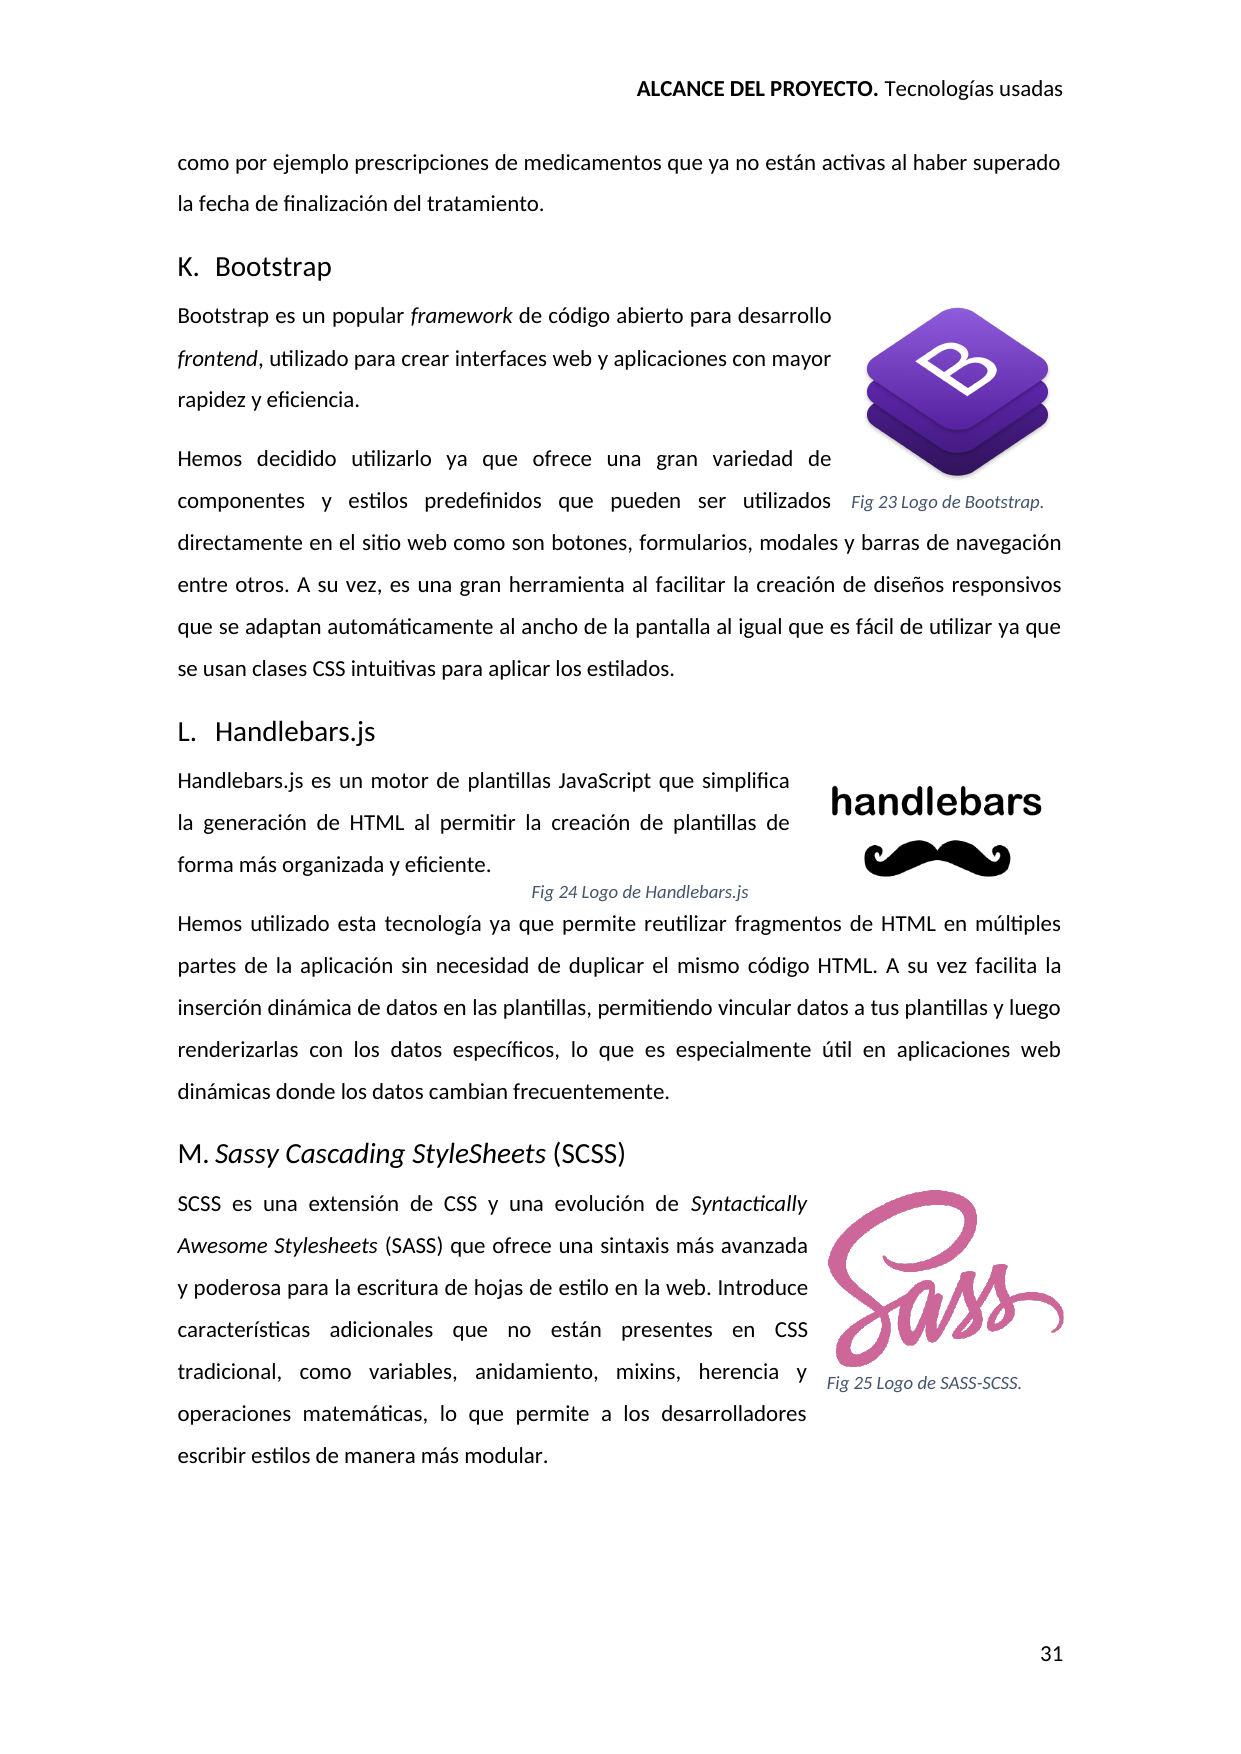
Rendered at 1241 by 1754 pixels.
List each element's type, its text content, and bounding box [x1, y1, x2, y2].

text Bootstrap es un popular framework de código abierto para desarrollo frontend, utilizado para crear interfaces web y aplicaciones con mayor rapidez y eficiencia. [177, 302, 1063, 414]
list Sassy Cascading StyleSheets (SCSS) [177, 1135, 1063, 1171]
picture [810, 767, 1063, 895]
list Handlebars.js [177, 713, 1063, 748]
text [177, 148, 1063, 218]
picture [851, 303, 1063, 482]
list Bootstrap [177, 248, 1063, 284]
text SCSS es una extensión de CSS y una evolución de Syntactically Awesome Stylesheets (SASS) que ofrece una sintaxis más avanzada y poderosa para la escritura de hojas de estilo en la web. Introduce características adicionales que no están presentes en CSS tradicional, como variables, anidamiento, mixins, herencia y operaciones matemáticas, lo que permite a los desarrolladores escribir estilos de manera más modular. [177, 1189, 1063, 1469]
text Hemos utilizado esta tecnología ya que permite reutilizar fragmentos de HTML en múltiples partes de la aplicación sin necesidad de duplicar el mismo código HTML. A su vez facilita la inserción dinámica de datos en las plantillas, permitiendo vincular datos a tus plantillas y luego renderizarlas con los datos específicos, lo que es especialmente útil en aplicaciones web dinámicas donde los datos cambian frecuentemente. [177, 909, 1063, 1105]
text Hemos decidido utilizarlo ya que ofrece una gran variedad de componentes y estilos predefinidos que pueden ser utilizados directamente en el sitio web como son botones, formularios, modales y barras de navegación entre otros. A su vez, es una gran herramienta al facilitar la creación de diseños responsivos que se adaptan automáticamente al ancho de la pantalla al igual que es fácil de utilizar ya que se usan clases CSS intuitivas para aplicar los estilados. [177, 444, 1063, 682]
picture [828, 1190, 1064, 1367]
